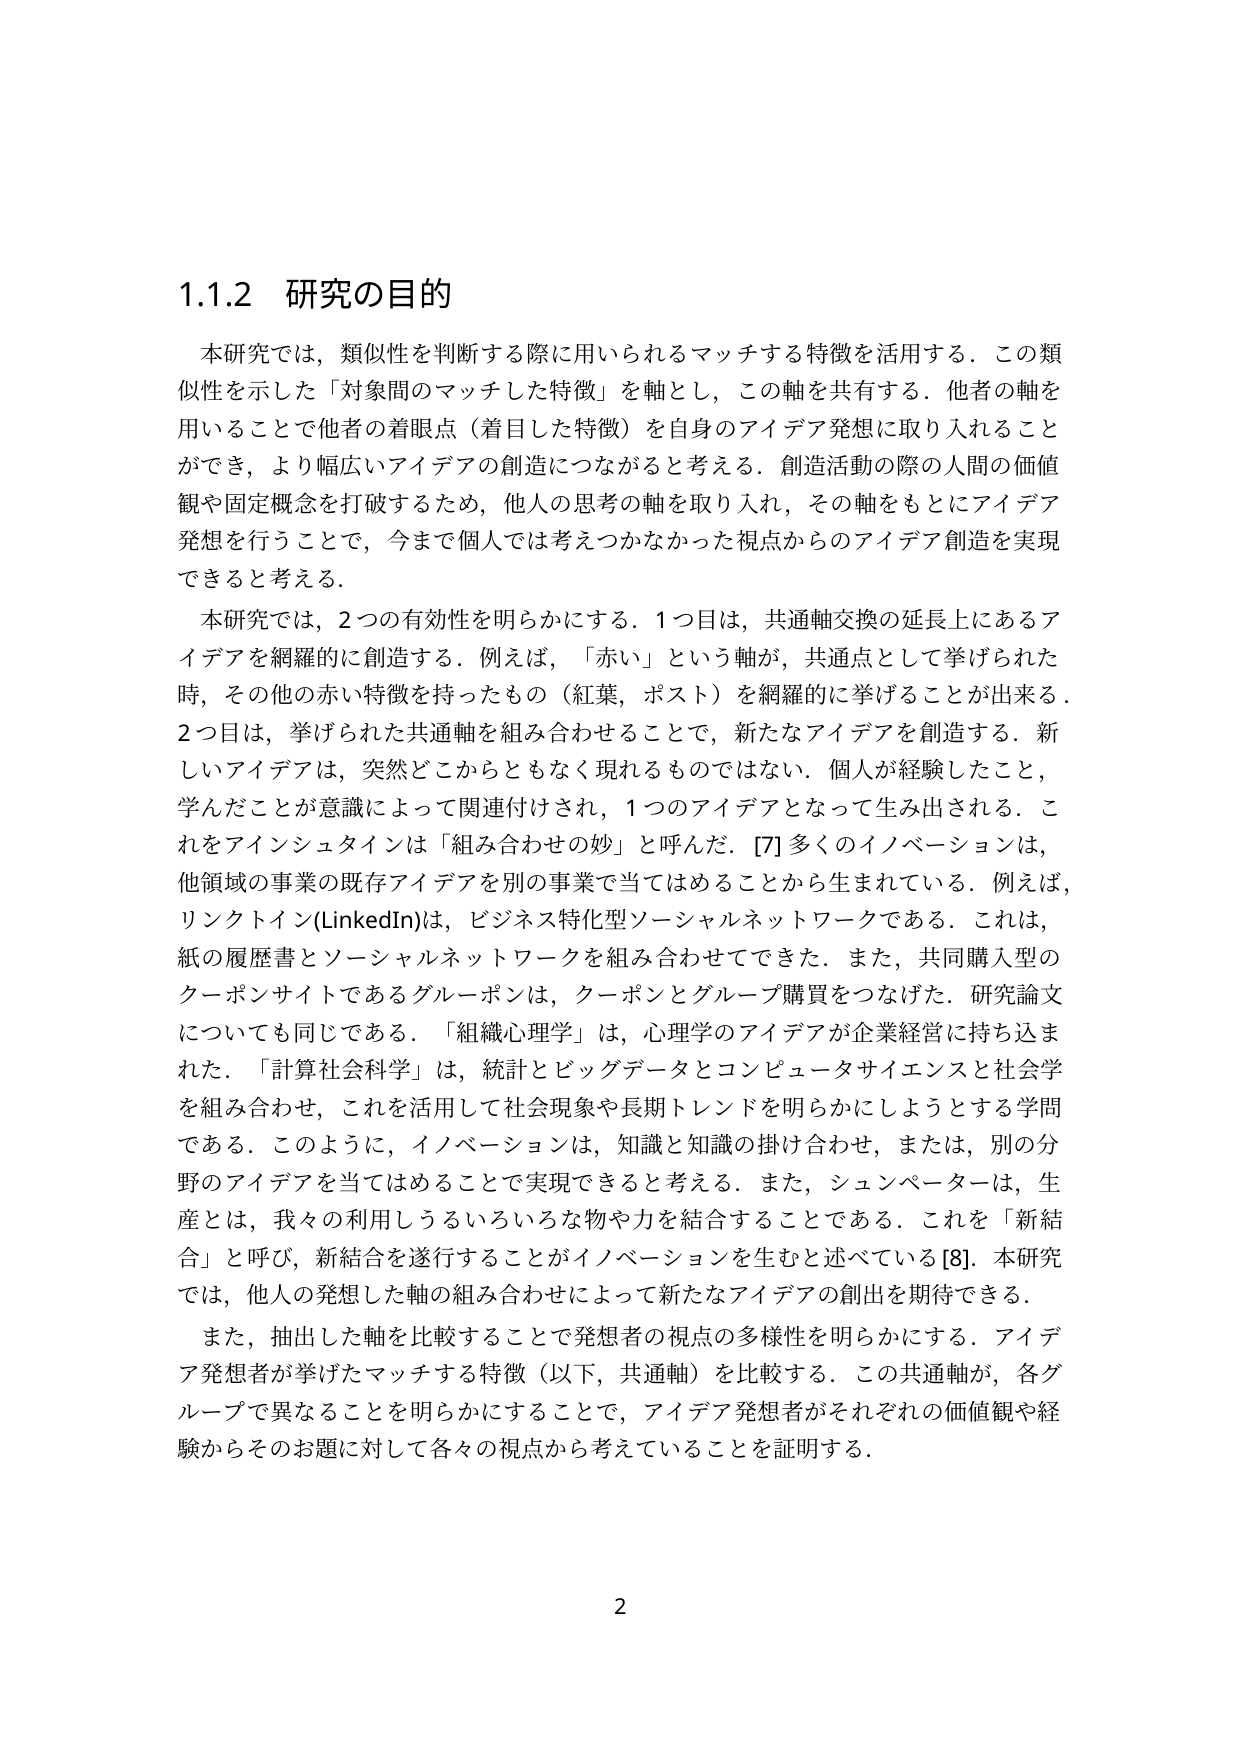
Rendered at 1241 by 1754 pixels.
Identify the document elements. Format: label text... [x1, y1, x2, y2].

text 本研究では，類似性を判断する際に用いられるマッチする特徴を活用する．この類似性を示した「対象間のマッチした特徴」を軸とし，この軸を共有する．他者の軸を用いることで他者の着眼点（着目した特徴）を自身のアイデア発想に取り入れることができ，より幅広いアイデアの創造につながると考える．創造活動の際の人間の価値観や固定概念を打破するため，他人の思考の軸を取り入れ，その軸をもとにアイデア発想を行うことで，今まで個人では考えつかなかった視点からのアイデア創造を実現できると考える． [177, 333, 1063, 596]
text 1.1.2 研究の目的 [177, 254, 1063, 329]
text また，抽出した軸を比較することで発想者の視点の多様性を明らかにする．アイデア発想者が挙げたマッチする特徴（以下，共通軸）を比較する．この共通軸が，各グループで異なることを明らかにすることで，アイデア発想者がそれぞれの価値観や経験からそのお題に対して各々の視点から考えていることを証明する． [177, 1317, 1063, 1467]
text 本研究では，2つの有効性を明らかにする．1つ目は，共通軸交換の延長上にあるアイデアを網羅的に創造する．例えば，「赤い」という軸が，共通点として挙げられた時，その他の赤い特徴を持ったもの（紅葉，ポスト）を網羅的に挙げることが出来る．2つ目は，挙げられた共通軸を組み合わせることで，新たなアイデアを創造する．新しいアイデアは，突然どこからともなく現れるものではない．個人が経験したこと，学んだことが意識によって関連付けされ，1つのアイデアとなって生み出される．これをアインシュタインは「組み合わせの妙」と呼んだ．[7] 多くのイノベーションは，他領域の事業の既存アイデアを別の事業で当てはめることから生まれている．例えば，リンクトイン(LinkedIn)は，ビジネス特化型ソーシャルネットワークである．これは，紙の履歴書とソーシャルネットワークを組み合わせてできた．また，共同購入型のクーポンサイトであるグルーポンは，クーポンとグループ購買をつなげた．研究論文についても同じである．「組織心理学」は，心理学のアイデアが企業経営に持ち込まれた．「計算社会科学」は，統計とビッグデータとコンピュータサイエンスと社会学を組み合わせ，これを活用して社会現象や長期トレンドを明らかにしようとする学問である．このように，イノベーションは，知識と知識の掛け合わせ，または，別の分野のアイデアを当てはめることで実現できると考える．また，シュンペーターは，生産とは，我々の利用しうるいろいろな物や力を結合することである．これを「新結合」と呼び，新結合を遂行することがイノベーションを生むと述べている[8]．本研究では，他人の発想した軸の組み合わせによって新たなアイデアの創出を期待できる． [177, 600, 1063, 1313]
